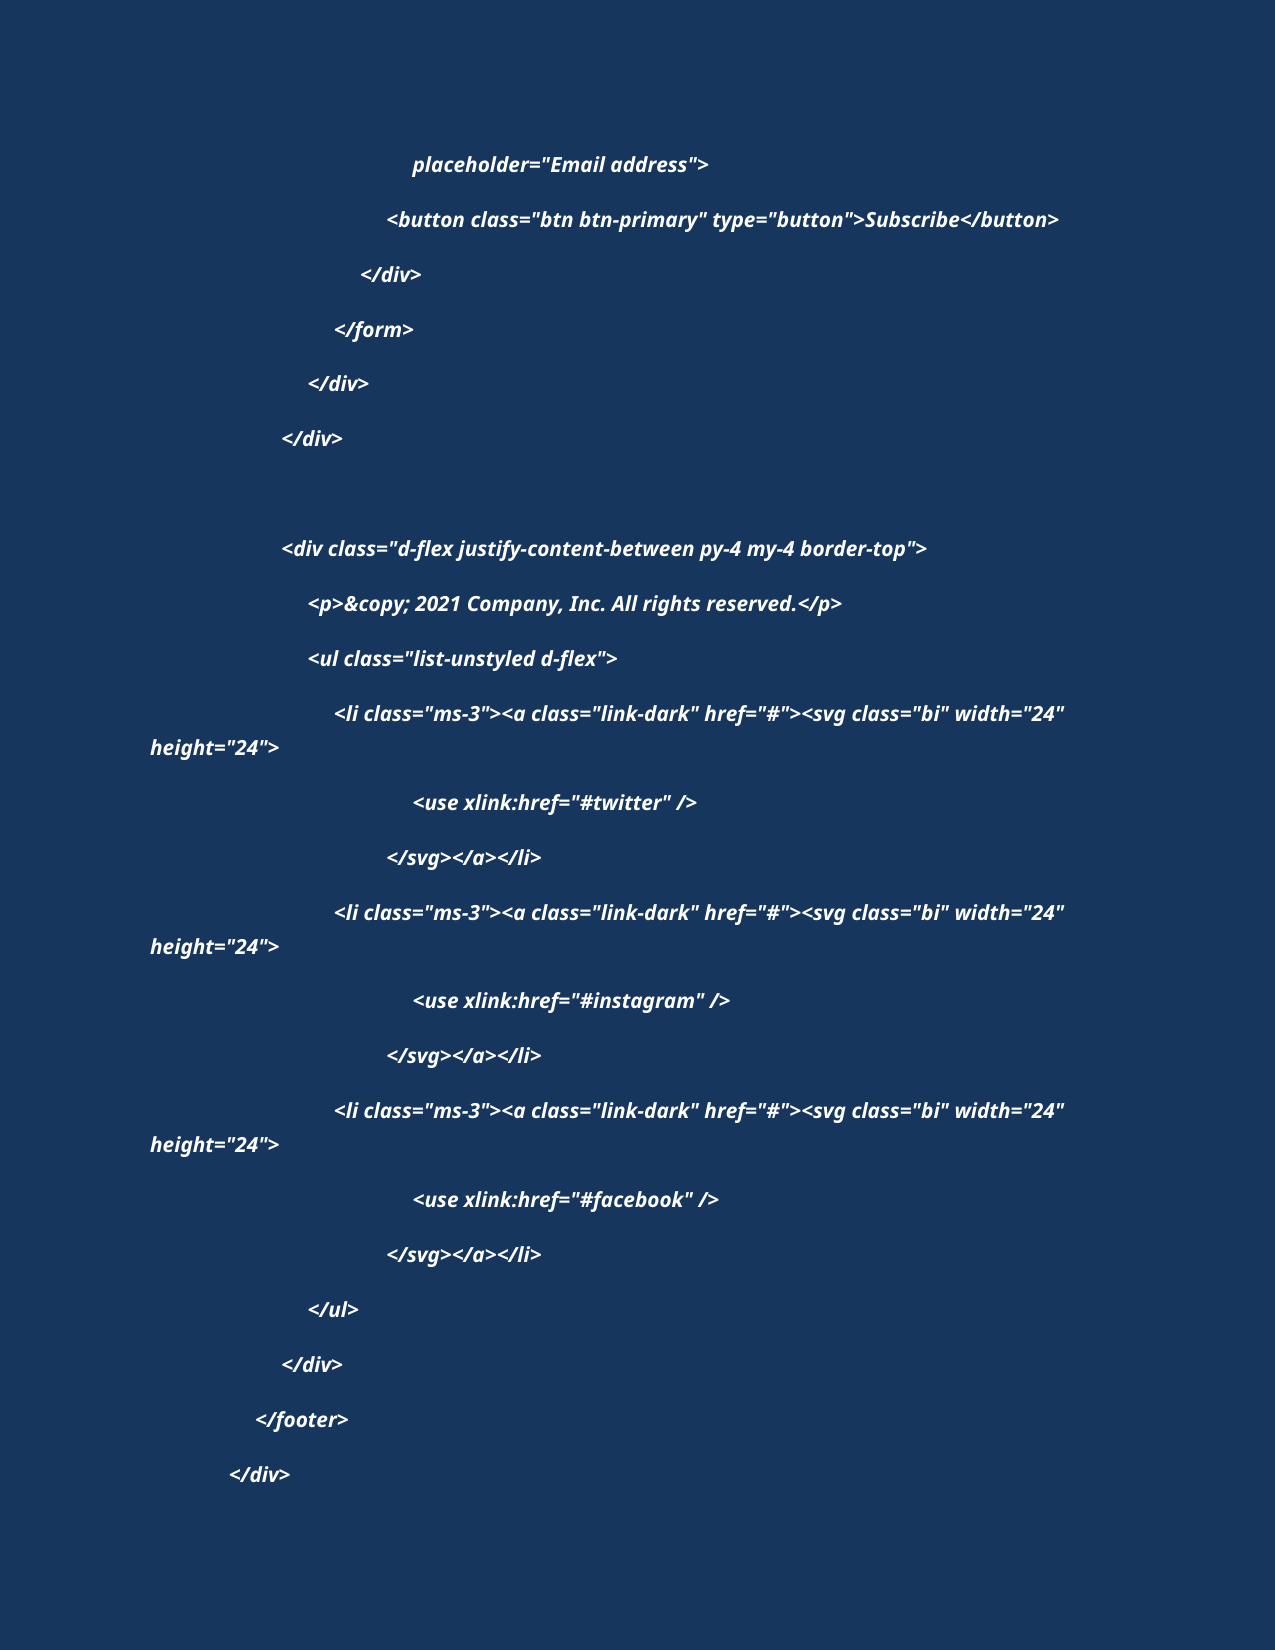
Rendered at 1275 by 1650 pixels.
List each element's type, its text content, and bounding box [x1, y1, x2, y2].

text <li class="ms-3"><a class="link-dark" href="#"><svg class="bi" width="24" height="24"> [150, 699, 1125, 761]
text </div> [150, 1460, 1125, 1488]
text </ul> [150, 1295, 1125, 1324]
text <use xlink:href="#twitter" /> [150, 788, 1125, 816]
text </div> [150, 369, 1125, 398]
text <div class="d-flex justify-content-between py-4 my-4 border-top"> [150, 534, 1125, 563]
text </svg></a></li> [150, 843, 1125, 871]
text </div> [150, 1350, 1125, 1378]
text </footer> [150, 1405, 1125, 1433]
text <button class="btn btn-primary" type="button">Subscribe</button> [150, 205, 1125, 233]
text <ul class="list-unstyled d-flex"> [150, 644, 1125, 672]
text </form> [150, 315, 1125, 343]
text </div> [150, 260, 1125, 288]
text </div> [150, 424, 1125, 453]
text <use xlink:href="#instagram" /> [150, 987, 1125, 1015]
text <li class="ms-3"><a class="link-dark" href="#"><svg class="bi" width="24" height="24"> [150, 898, 1125, 960]
text </svg></a></li> [150, 1240, 1125, 1269]
text <p>&copy; 2021 Company, Inc. All rights reserved.</p> [150, 589, 1125, 618]
text <use xlink:href="#facebook" /> [150, 1185, 1125, 1214]
text <li class="ms-3"><a class="link-dark" href="#"><svg class="bi" width="24" height="24"> [150, 1096, 1125, 1159]
text </svg></a></li> [150, 1042, 1125, 1070]
text placeholder="Email address"> [150, 150, 1125, 178]
